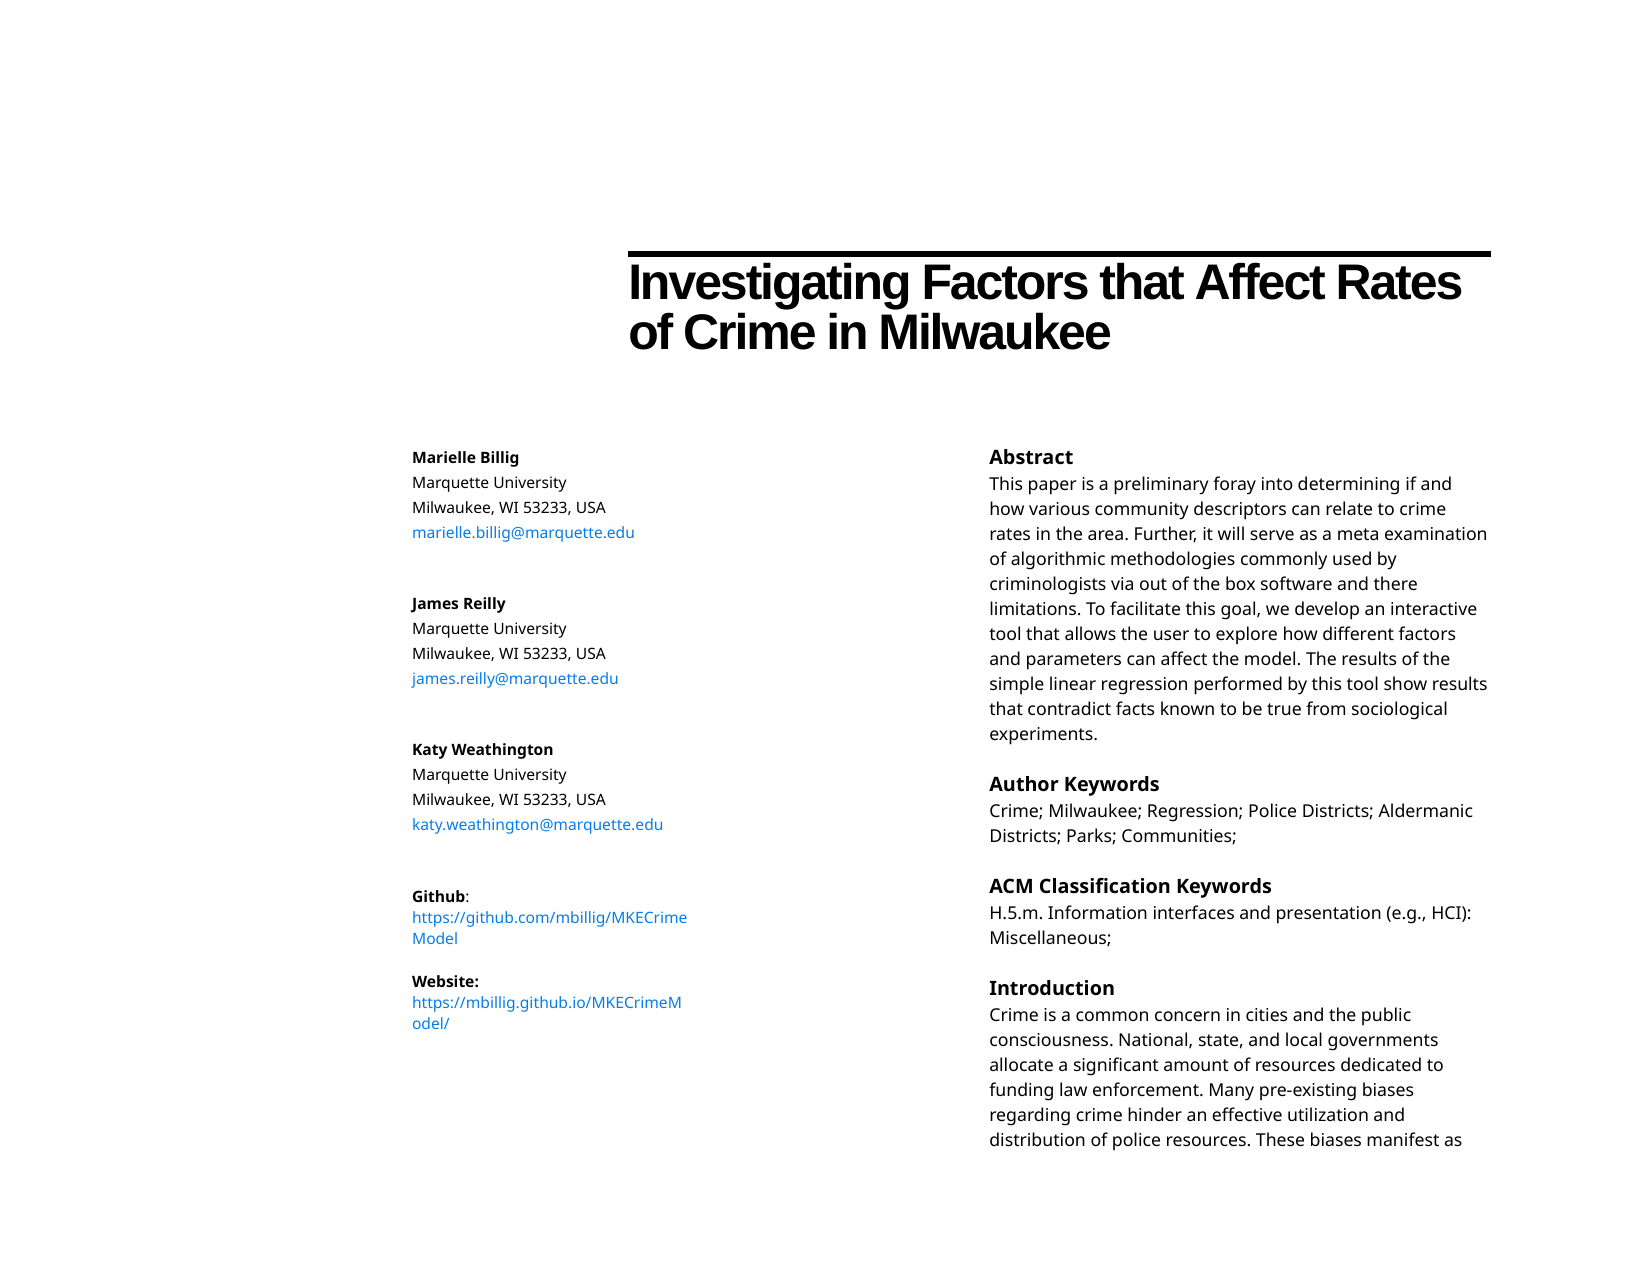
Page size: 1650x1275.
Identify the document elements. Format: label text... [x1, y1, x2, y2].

subtitle Introduction [989, 975, 1491, 1002]
subtitle ACM Classification Keywords [989, 873, 1491, 900]
text H.5.m. Information interfaces and presentation (e.g., HCI): Miscellaneous; [989, 900, 1491, 950]
subtitle Author Keywords [989, 771, 1491, 798]
text Crime; Milwaukee; Regression; Police Districts; Aldermanic Districts; Parks; Communities; [989, 798, 1491, 848]
subtitle Abstract [989, 444, 1491, 471]
text This paper is a preliminary foray into determining if and how various community descriptors can relate to crime rates in the area. Further, it will serve as a meta examination of algorithmic methodologies commonly used by criminologists via out of the box software and there limitations. To facilitate this goal, we develop an interactive tool that allows the user to explore how different factors and parameters can affect the model. The results of the simple linear regression performed by this tool show results that contradict facts known to be true from sociological experiments. [989, 471, 1491, 746]
title Investigating Factors that Affect Rates of Crime in Milwaukee [628, 257, 1491, 359]
